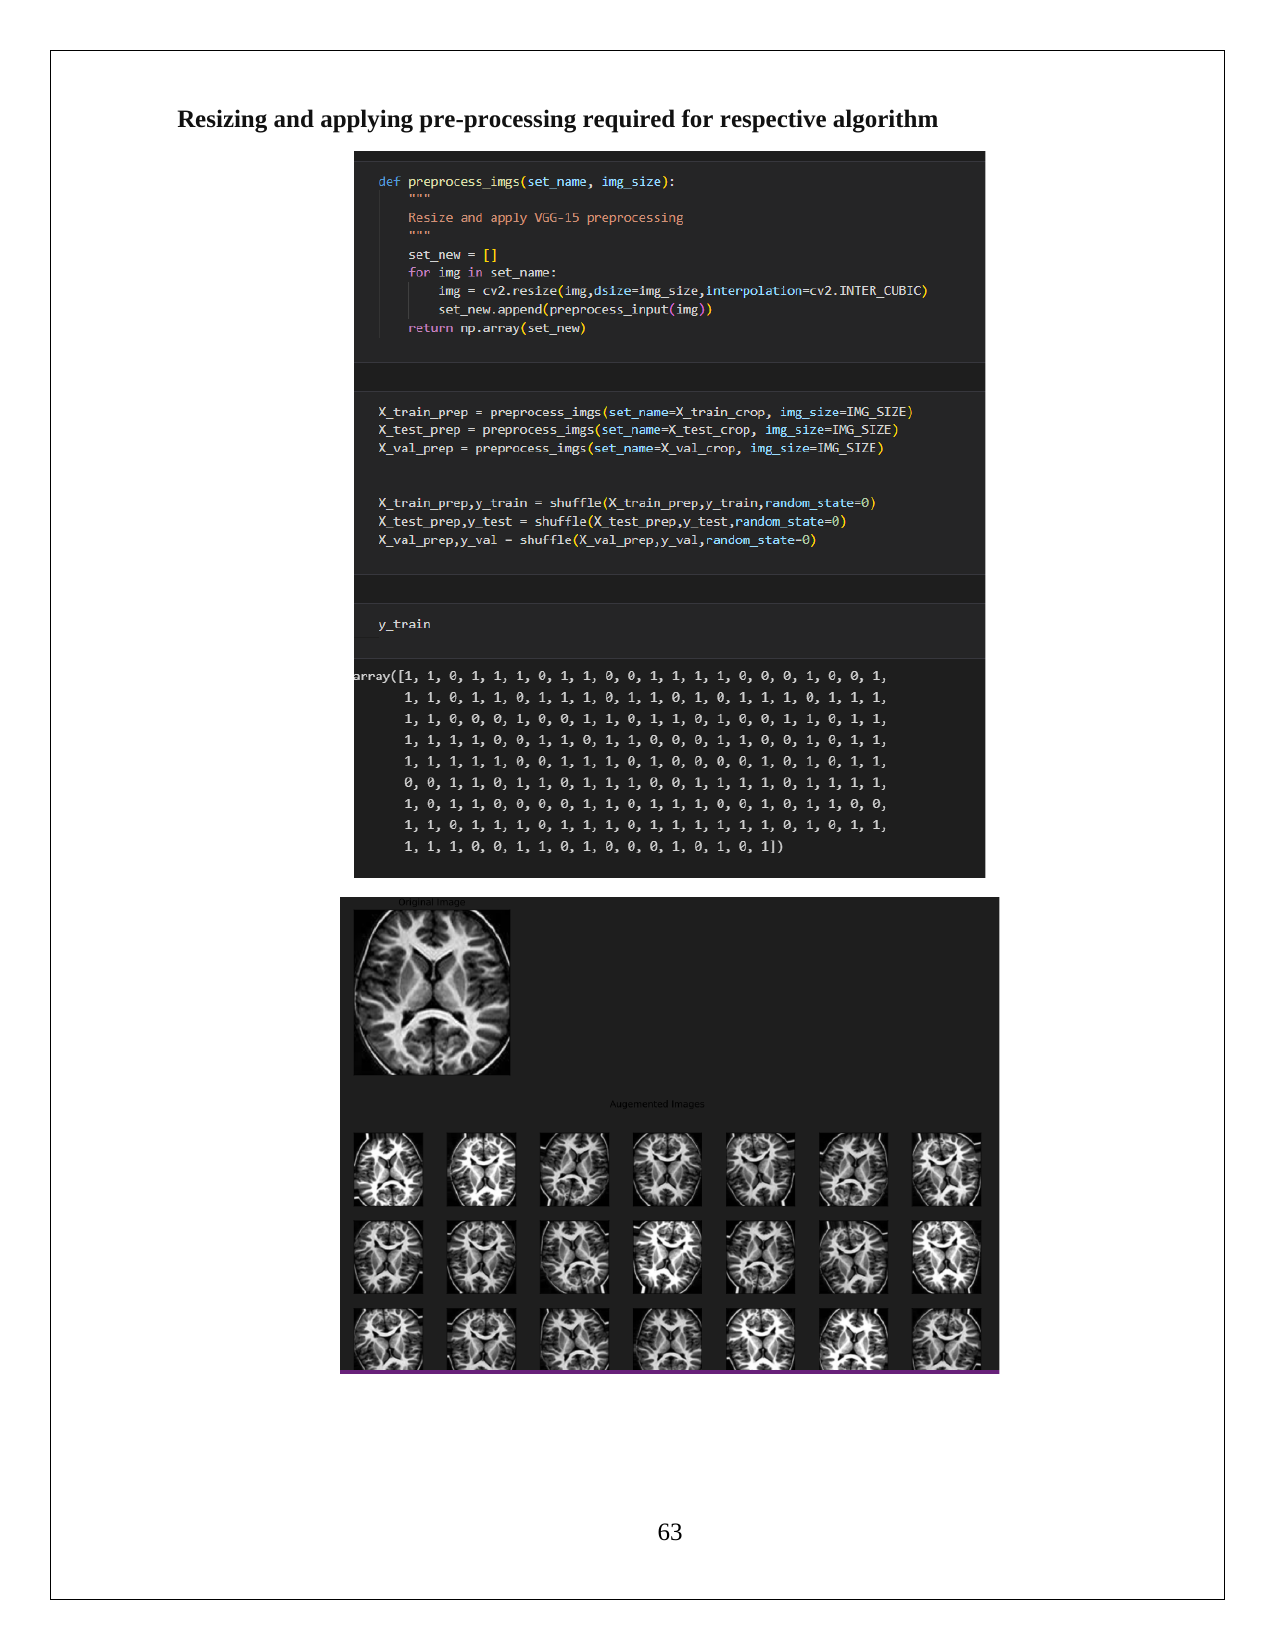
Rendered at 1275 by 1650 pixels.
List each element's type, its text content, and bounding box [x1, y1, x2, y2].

picture [354, 151, 986, 878]
picture [340, 897, 1000, 1374]
text Resizing and applying pre-processing required for respective algorithm [177, 104, 1162, 132]
